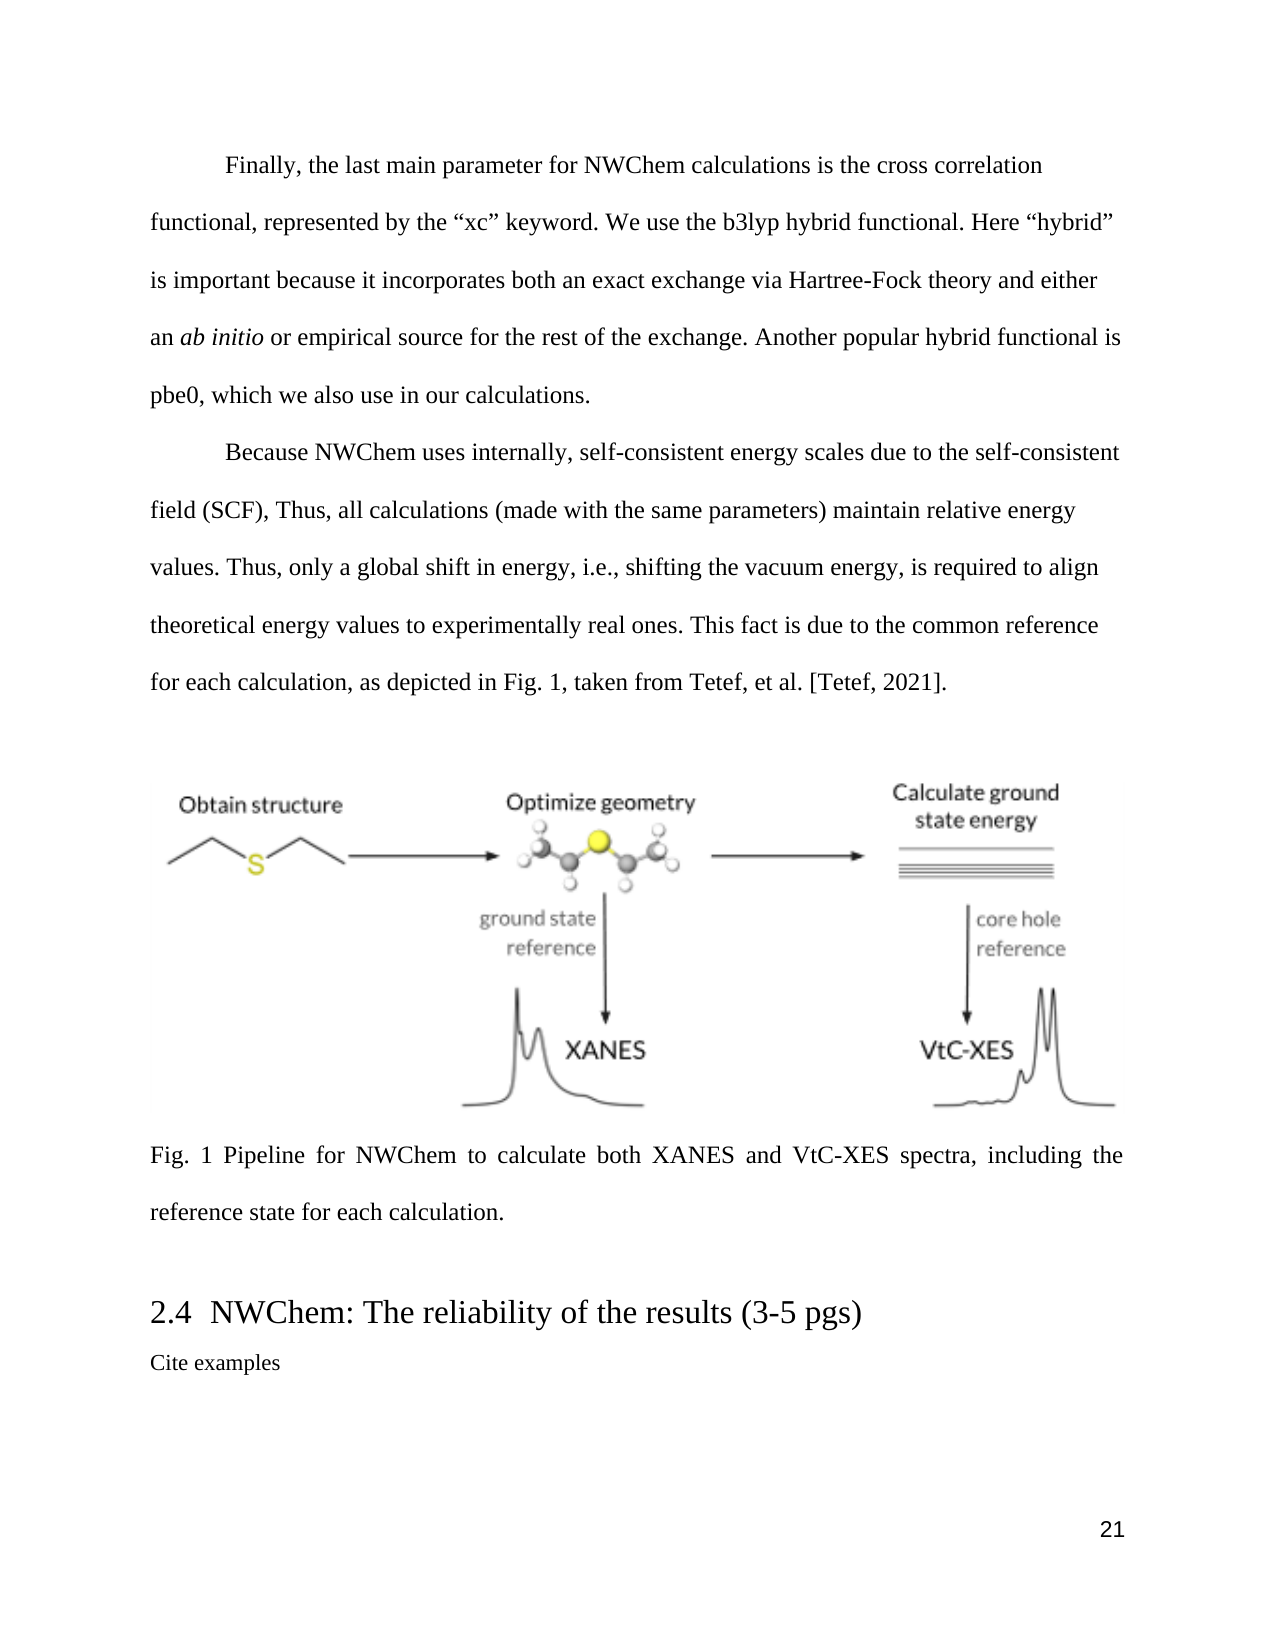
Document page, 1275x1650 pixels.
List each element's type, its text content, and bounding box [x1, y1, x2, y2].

text Finally, the last main parameter for NWChem calculations is the cross correlation functional, represented by the “xc” keyword. We use the b3lyp hybrid functional. Here “hybrid” is important because it incorporates both an exact exchange via Hartree-Fock theory and either an ab initio or empirical source for the rest of the exchange. Another popular hybrid functional is pbe0, which we also use in our calculations. [150, 150, 1125, 409]
text Because NWChem uses internally, self-consistent energy scales due to the self-consistent field (SCF), Thus, all calculations (made with the same parameters) maintain relative energy values. Thus, only a global shift in energy, i.e., shifting the vacuum energy, is required to align theoretical energy values to experimentally real ones. This fact is due to the common reference for each calculation, as depicted in Fig. 1, taken from Tetef, et al. [Tetef, 2021]. [150, 437, 1125, 696]
text Cite examples [150, 1349, 1125, 1375]
list NWChem: The reliability of the results (3-5 pgs) [150, 1292, 1125, 1331]
picture [150, 782, 1125, 1114]
text Fig. 1 Pipeline for NWChem to calculate both XANES and VtC-XES spectra, including the reference state for each calculation. [150, 1140, 1125, 1226]
